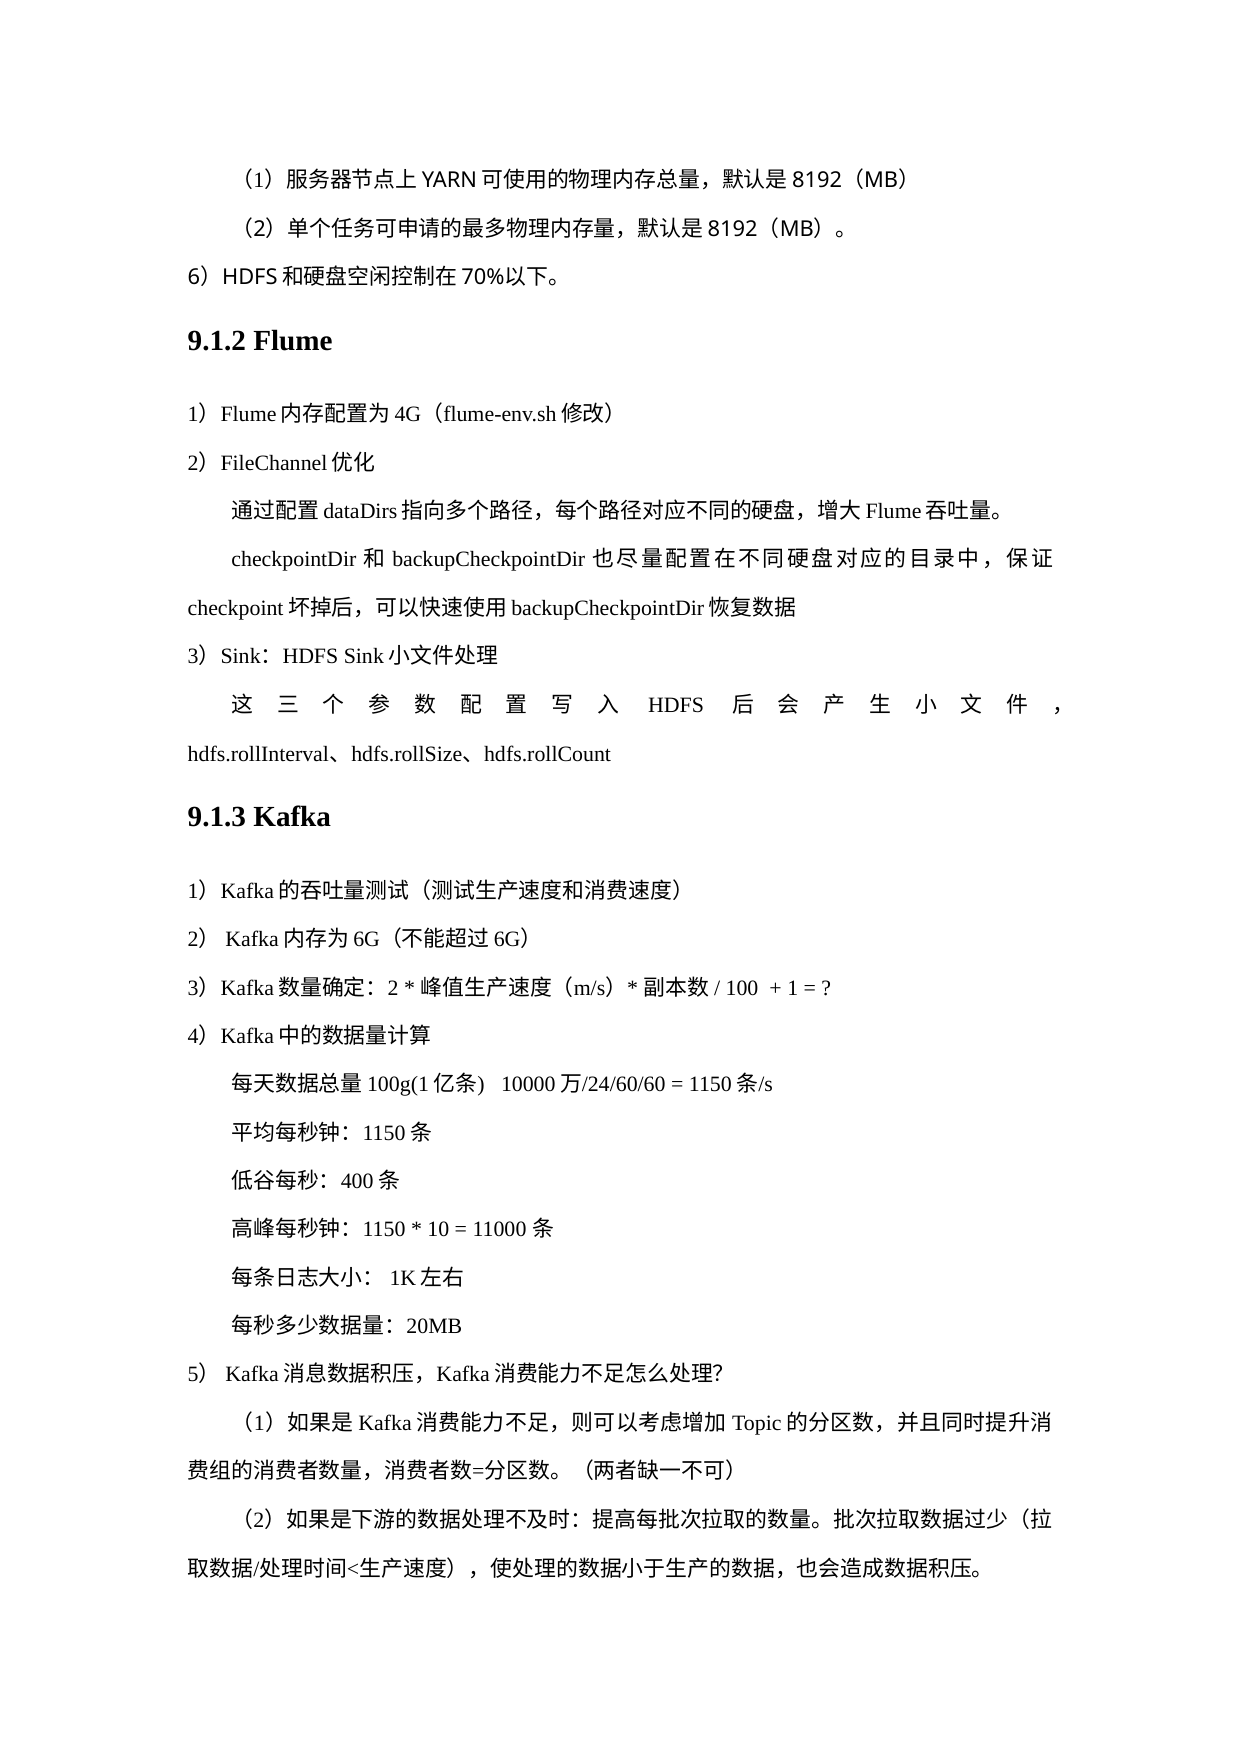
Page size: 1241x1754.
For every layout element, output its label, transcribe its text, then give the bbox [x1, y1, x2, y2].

text 1）Kafka的吞吐量测试（测试生产速度和消费速度） [187, 873, 1053, 905]
text 5） Kafka消息数据积压，Kafka消费能力不足怎么处理？ [187, 1356, 1053, 1388]
text 4）Kafka中的数据量计算 [187, 1018, 1053, 1050]
text （1）服务器节点上YARN可使用的物理内存总量，默认是8192（MB） [187, 162, 1053, 194]
subtitle 9.1.3 Kafka [187, 783, 1053, 848]
list 低谷每秒：400条 [231, 1163, 1053, 1195]
list 平均每秒钟：1150条 [231, 1114, 1053, 1147]
text （2）如果是下游的数据处理不及时：提高每批次拉取的数量。批次拉取数据过少（拉取数据/处理时间<生产速度），使处理的数据小于生产的数据，也会造成数据积压。 [187, 1501, 1053, 1583]
text 2） Kafka内存为6G（不能超过6G） [187, 921, 1053, 953]
list 每天数据总量100g(1亿条) 10000万/24/60/60 = 1150条/s [231, 1066, 1053, 1098]
text 通过配置dataDirs指向多个路径，每个路径对应不同的硬盘，增大Flume吞吐量。 [187, 493, 1053, 525]
text 2）FileChannel优化 [187, 444, 1053, 477]
list 每秒多少数据量：20MB [231, 1308, 1053, 1340]
text 6）HDFS和硬盘空闲控制在70%以下。 [187, 259, 1053, 291]
list 高峰每秒钟：1150 * 10 = 11000 条 [231, 1211, 1053, 1243]
list 每条日志大小： 1K左右 [231, 1259, 1053, 1292]
text 这三个参数配置写入HDFS后会产生小文件，hdfs.rollInterval、hdfs.rollSize、hdfs.rollCount [187, 686, 1053, 768]
text 3）Sink：HDFS Sink小文件处理 [187, 638, 1053, 671]
text 1）Flume内存配置为4G（flume-env.sh修改） [187, 396, 1053, 428]
text （2）单个任务可申请的最多物理内存量，默认是8192（MB）。 [187, 210, 1053, 243]
subtitle 9.1.2 Flume [187, 307, 1053, 372]
text 3）Kafka数量确定：2 * 峰值生产速度（m/s）* 副本数 / 100 + 1 = ? [187, 969, 1053, 1002]
text （1）如果是Kafka消费能力不足，则可以考虑增加Topic的分区数，并且同时提升消费组的消费者数量，消费者数=分区数。（两者缺一不可） [187, 1404, 1053, 1486]
text checkpointDir和backupCheckpointDir也尽量配置在不同硬盘对应的目录中，保证checkpoint坏掉后，可以快速使用backupCheckpointDir恢复数据 [187, 541, 1053, 622]
